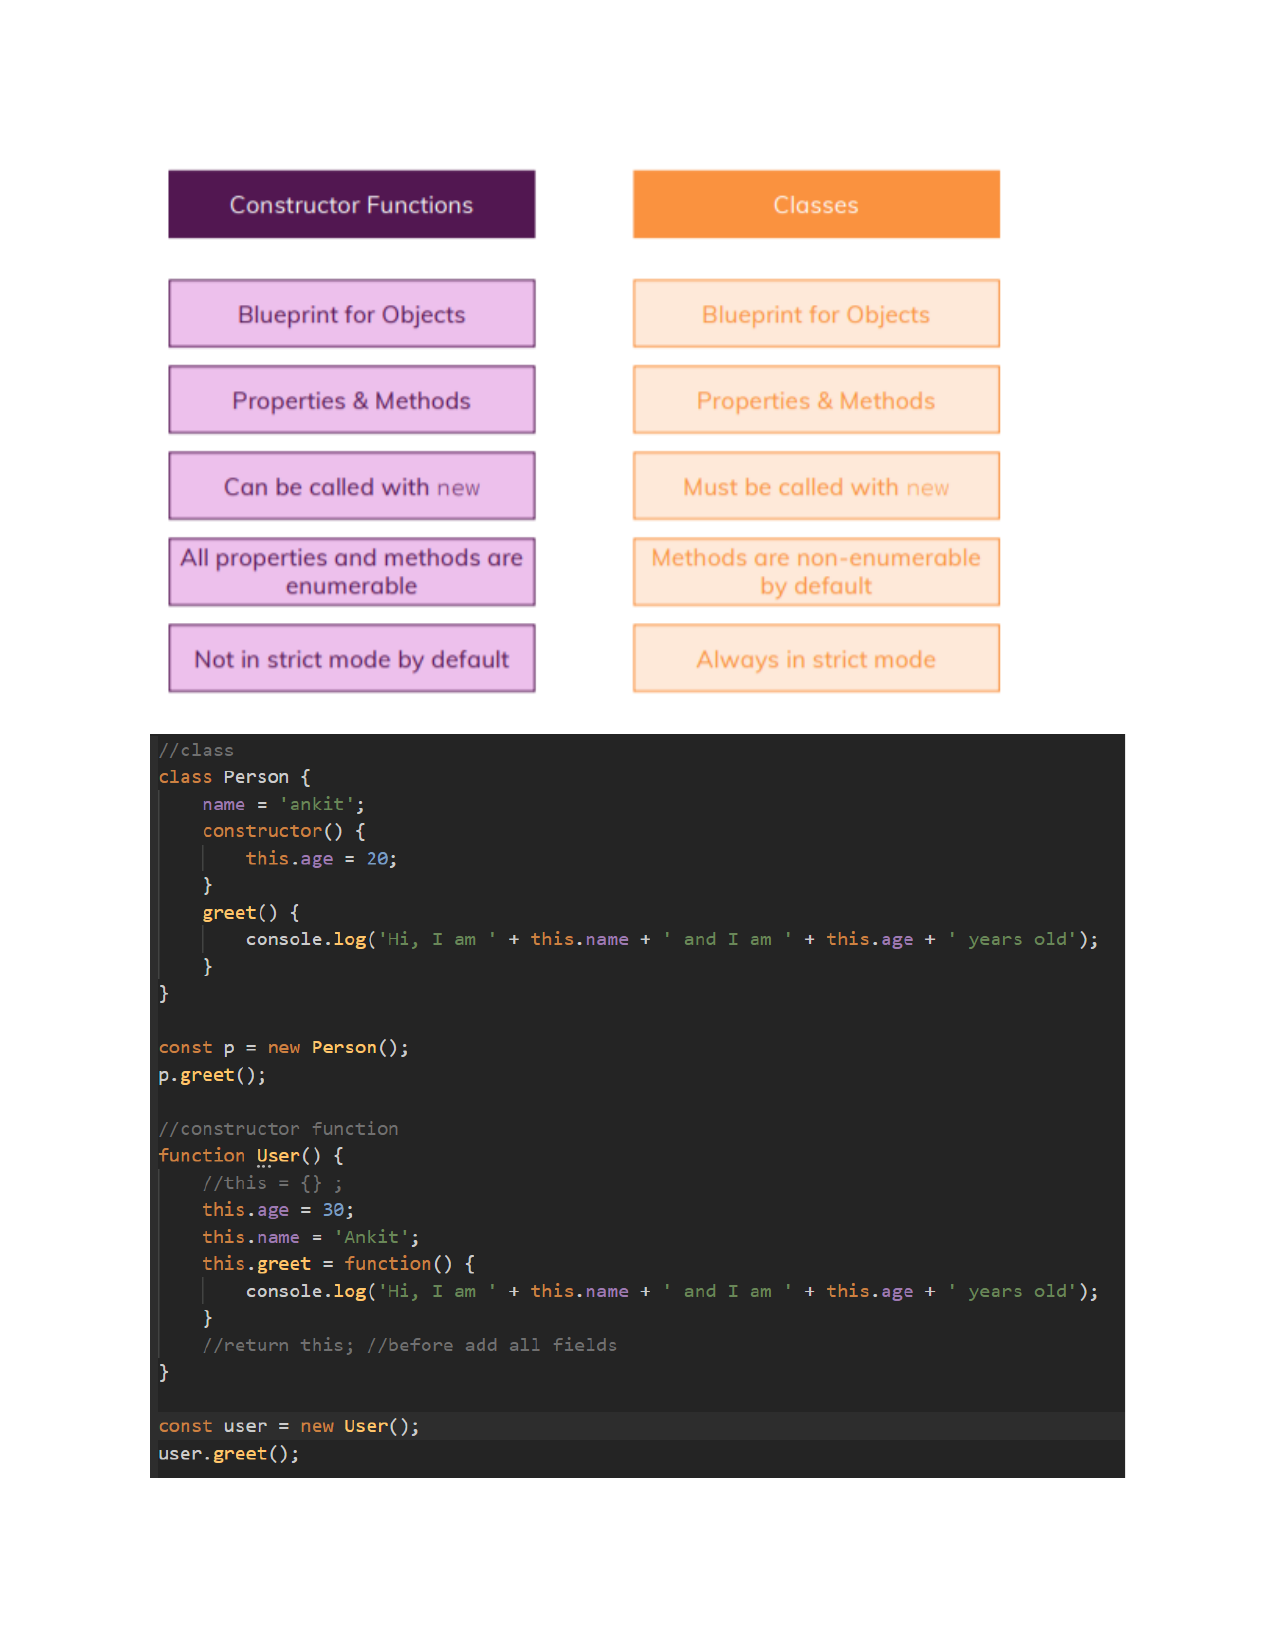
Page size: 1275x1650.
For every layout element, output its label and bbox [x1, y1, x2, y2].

picture [150, 734, 1125, 1478]
picture [150, 150, 1016, 716]
